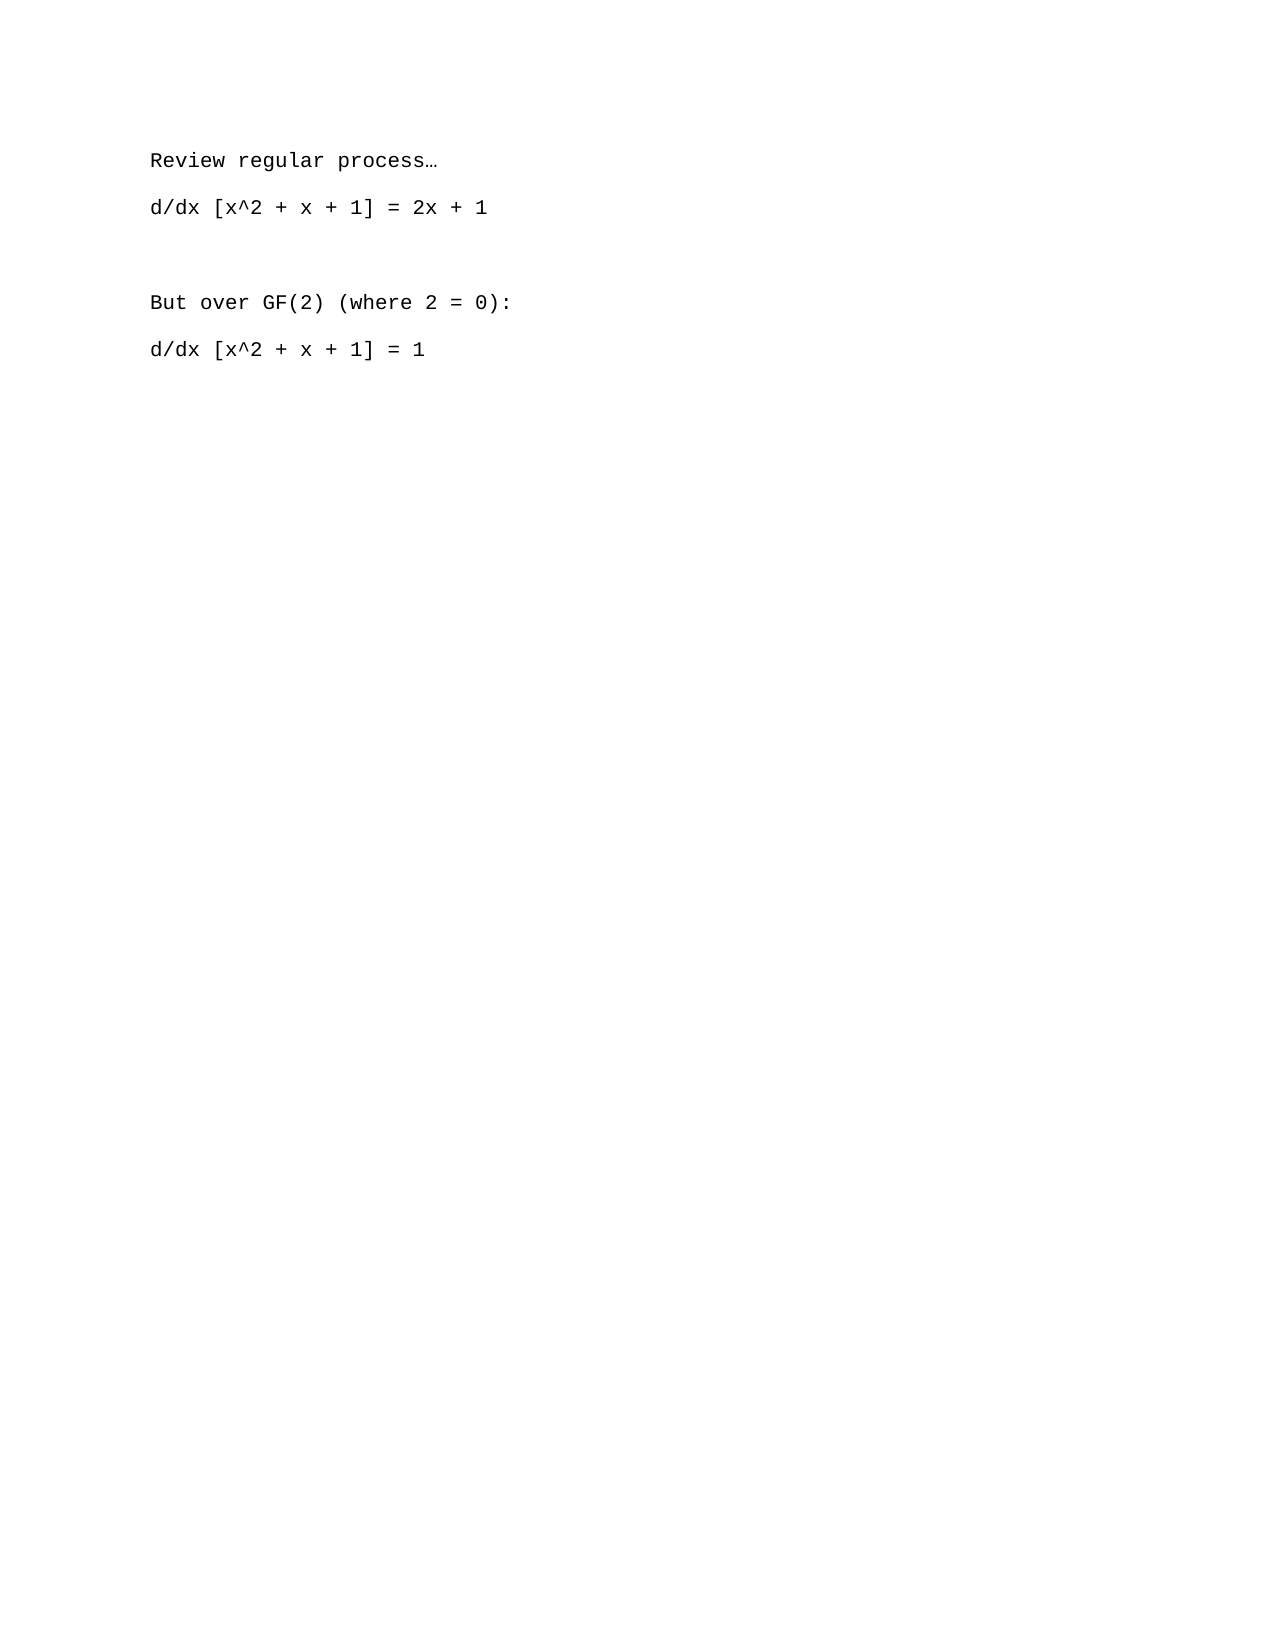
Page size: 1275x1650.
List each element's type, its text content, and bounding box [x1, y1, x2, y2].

text But over GF(2) (where 2 = 0): [150, 292, 1125, 316]
text d/dx [x^2 + x + 1] = 1 [150, 339, 1125, 363]
text d/dx [x^2 + x + 1] = 2x + 1 [150, 197, 1125, 221]
text Review regular process… [150, 150, 1125, 174]
